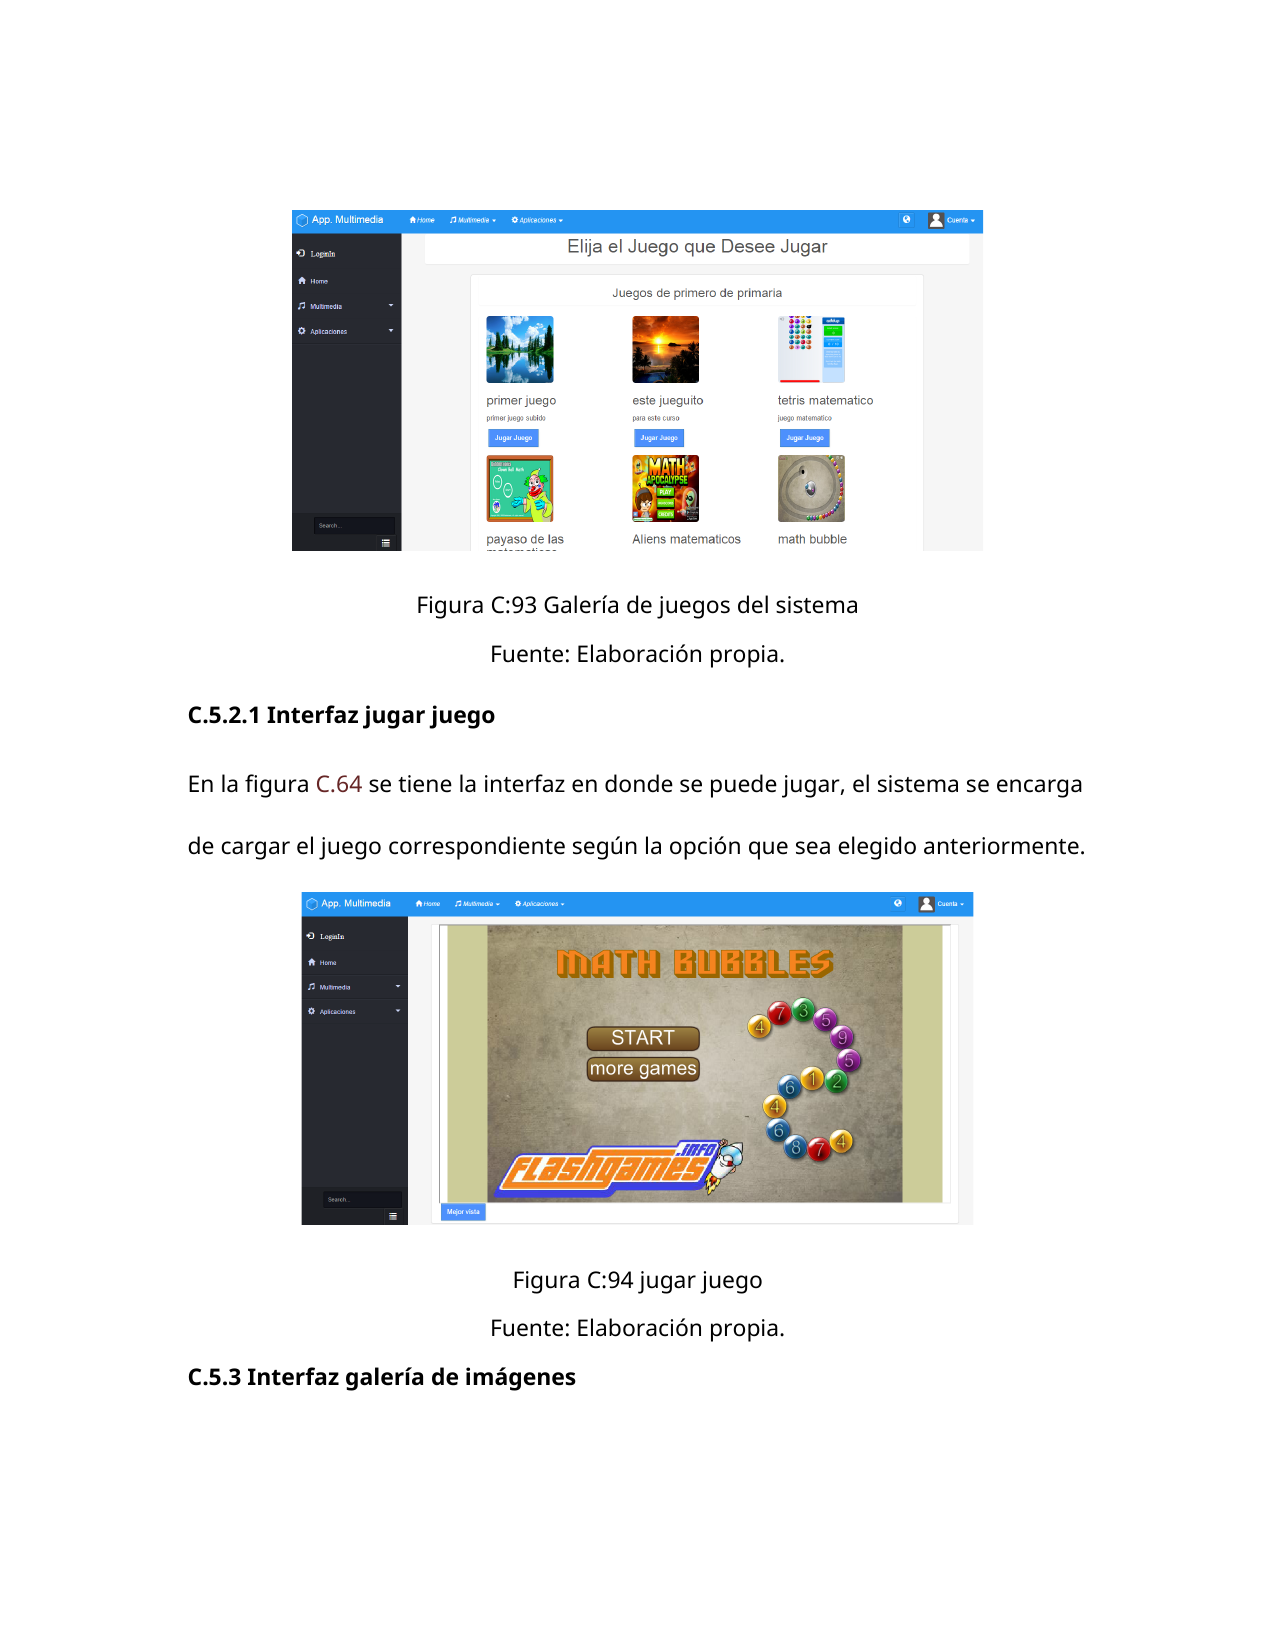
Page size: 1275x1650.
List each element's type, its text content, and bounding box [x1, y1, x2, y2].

subtitle C.5.3 Interfaz galería de imágenes [187, 1360, 1087, 1392]
subtitle C.5.2.1 Interfaz jugar juego [187, 699, 1087, 730]
text Fuente: Elaboración propia. [187, 1312, 1087, 1343]
text En la figura C.64 se tiene la interfaz en donde se puede jugar, el sistema se encarga de cargar el juego correspondiente según la opción que sea elegido anteriormente. [187, 768, 1087, 861]
text Fuente: Elaboración propia. [187, 638, 1087, 669]
